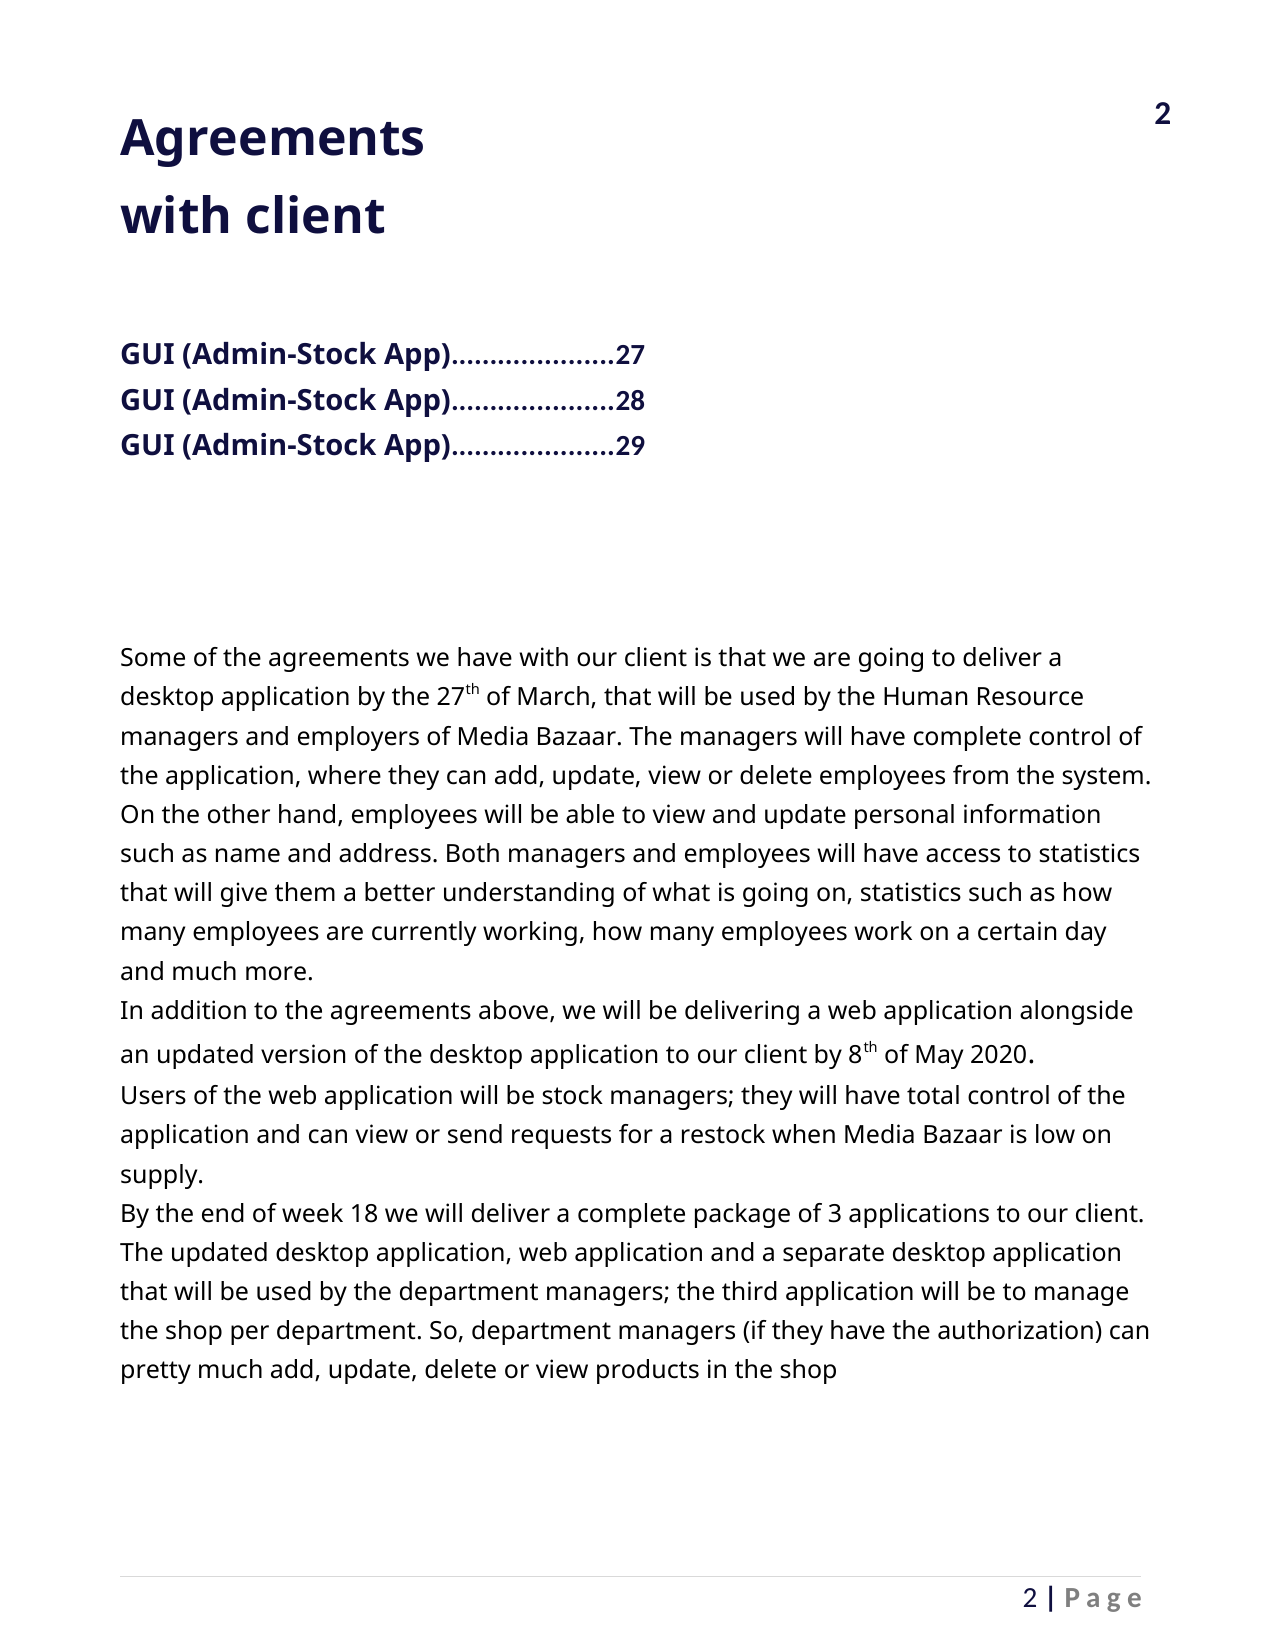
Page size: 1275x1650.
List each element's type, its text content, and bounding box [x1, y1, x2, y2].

text GUI (Admin-Stock App) 27 [120, 333, 1155, 373]
subtitle Agreements with client [120, 101, 526, 248]
text By the end of week 18 we will deliver a complete package of 3 applications to our client. The updated desktop application, web application and a separate desktop application that will be used by the department managers; the third application will be to manage the shop per department. So, department managers (if they have the authorization) can pretty much add, update, delete or view products in the shop [120, 1196, 1155, 1386]
text In addition to the agreements above, we will be delivering a web application alongside an updated version of the desktop application to our client by 8th of May 2020. [120, 992, 1155, 1072]
text Users of the web application will be stock managers; they will have total control of the application and can view or send requests for a restock when Media Bazaar is low on supply. [120, 1078, 1155, 1190]
text GUI (Admin-Stock App) 29 [120, 425, 1155, 464]
text GUI (Admin-Stock App) 28 [120, 379, 1155, 419]
text Some of the agreements we have with our client is that we are going to deliver a desktop application by the 27th of March, that will be used by the Human Resource managers and employers of Media Bazaar. The managers will have complete control of the application, where they can add, update, view or delete employees from the system. On the other hand, employees will be able to view and update personal information such as name and address. Both managers and employees will have access to statistics that will give them a better understanding of what is going on, statistics such as how many employees are currently working, how many employees work on a certain day and much more. [120, 640, 1155, 987]
